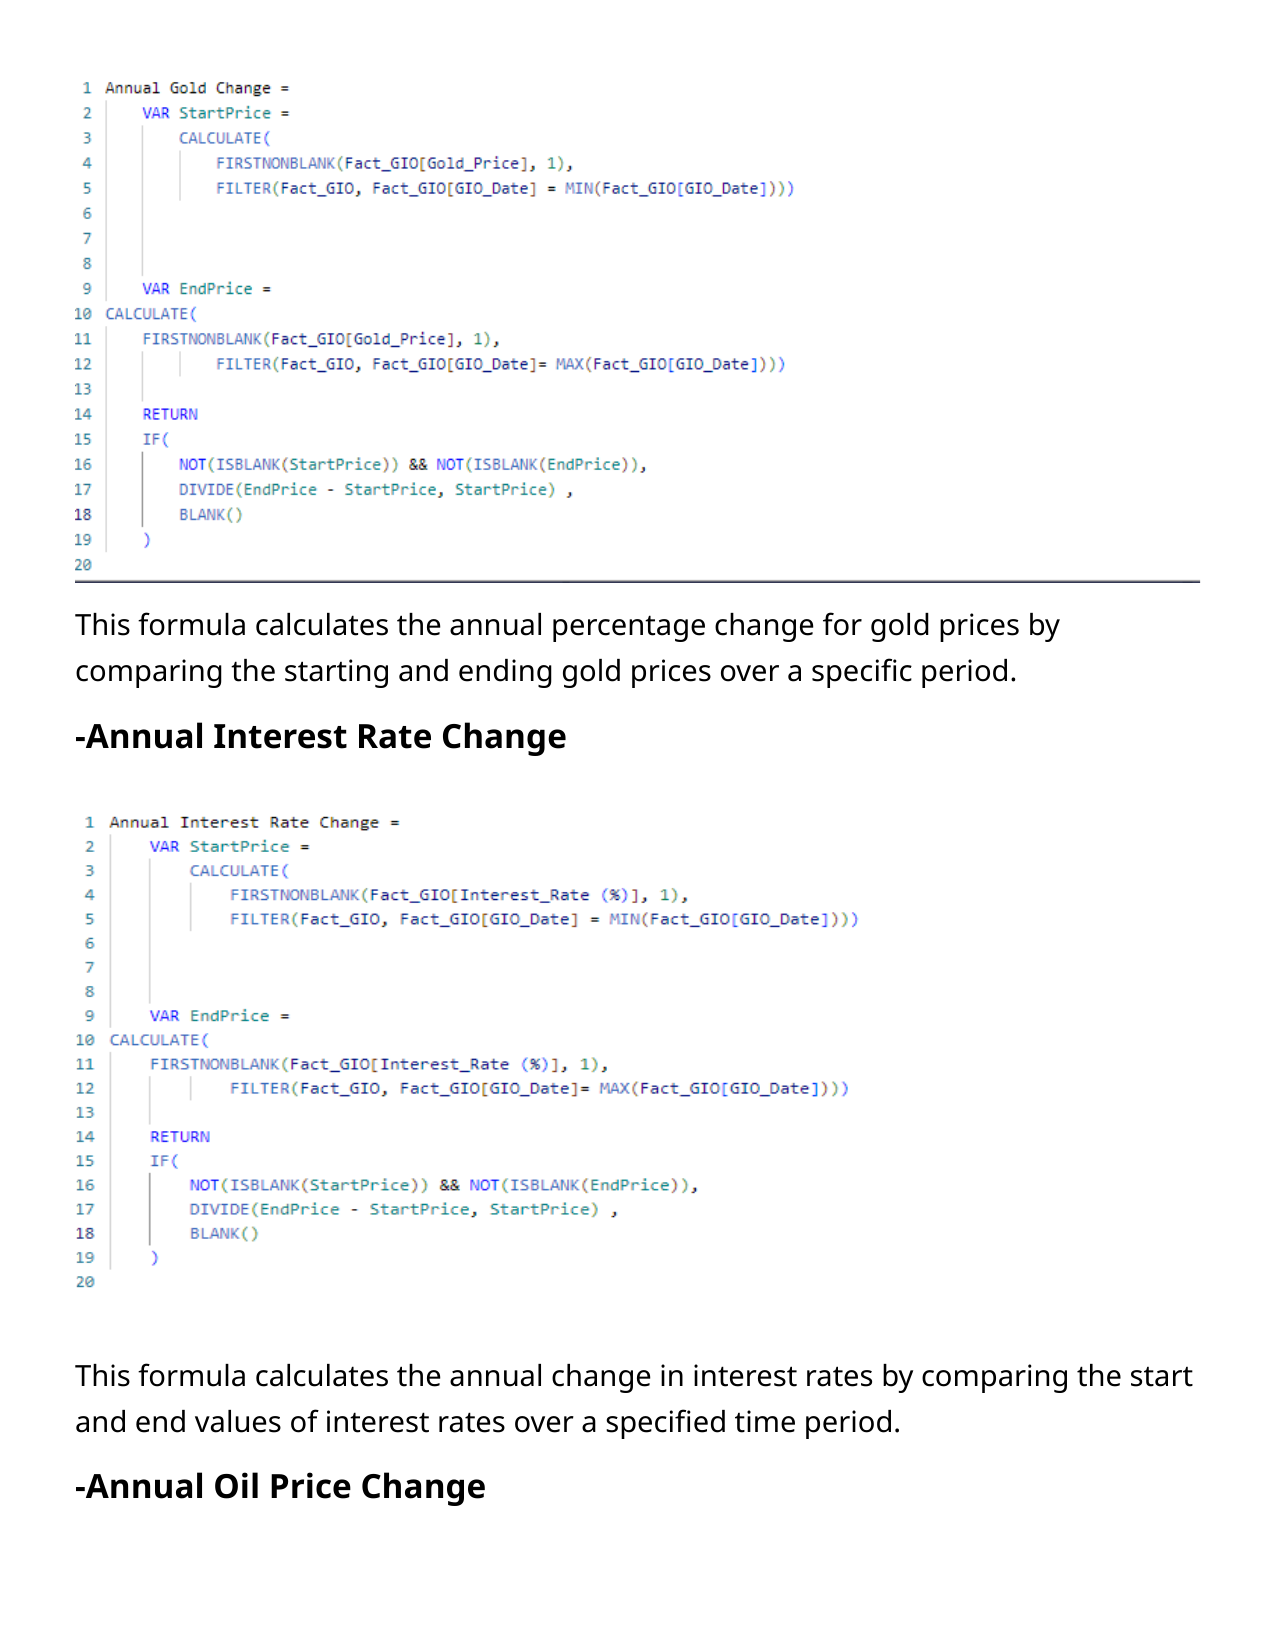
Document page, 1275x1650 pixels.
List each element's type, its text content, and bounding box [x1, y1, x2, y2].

text -Annual Interest Rate Change [75, 712, 1200, 758]
picture [75, 809, 1196, 1293]
picture [75, 75, 1200, 583]
text -Annual Oil Price Change [75, 1463, 1200, 1509]
text This formula calculates the annual percentage change for gold prices by comparing the starting and ending gold prices over a specific period. [75, 604, 1200, 690]
